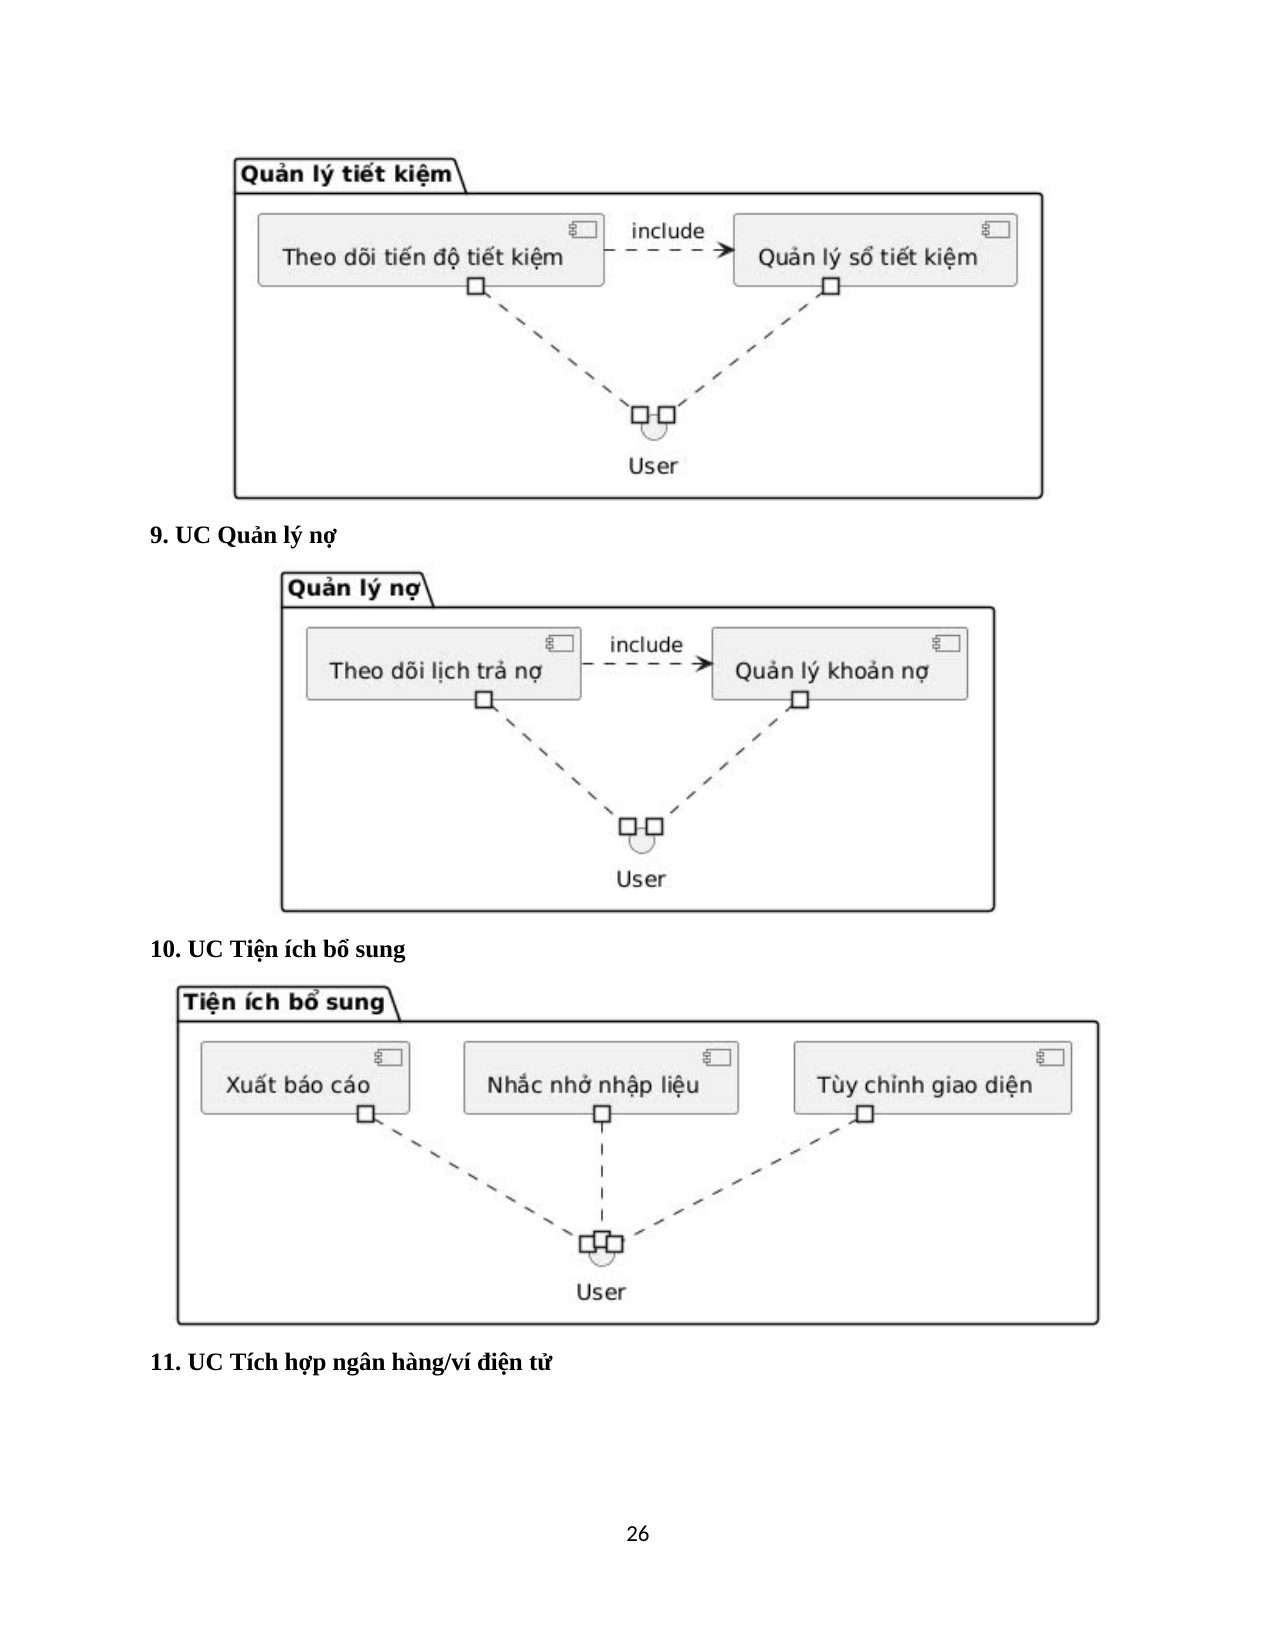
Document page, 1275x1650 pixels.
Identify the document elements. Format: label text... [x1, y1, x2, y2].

picture [225, 150, 1050, 507]
text 9. UC Quản lý nợ [150, 521, 1125, 549]
text 11. UC Tích hợp ngân hàng/ví điện tử [150, 1347, 1125, 1375]
picture [168, 977, 1107, 1333]
text 10. UC Tiện ích bổ sung [150, 934, 1125, 963]
picture [272, 563, 1003, 920]
